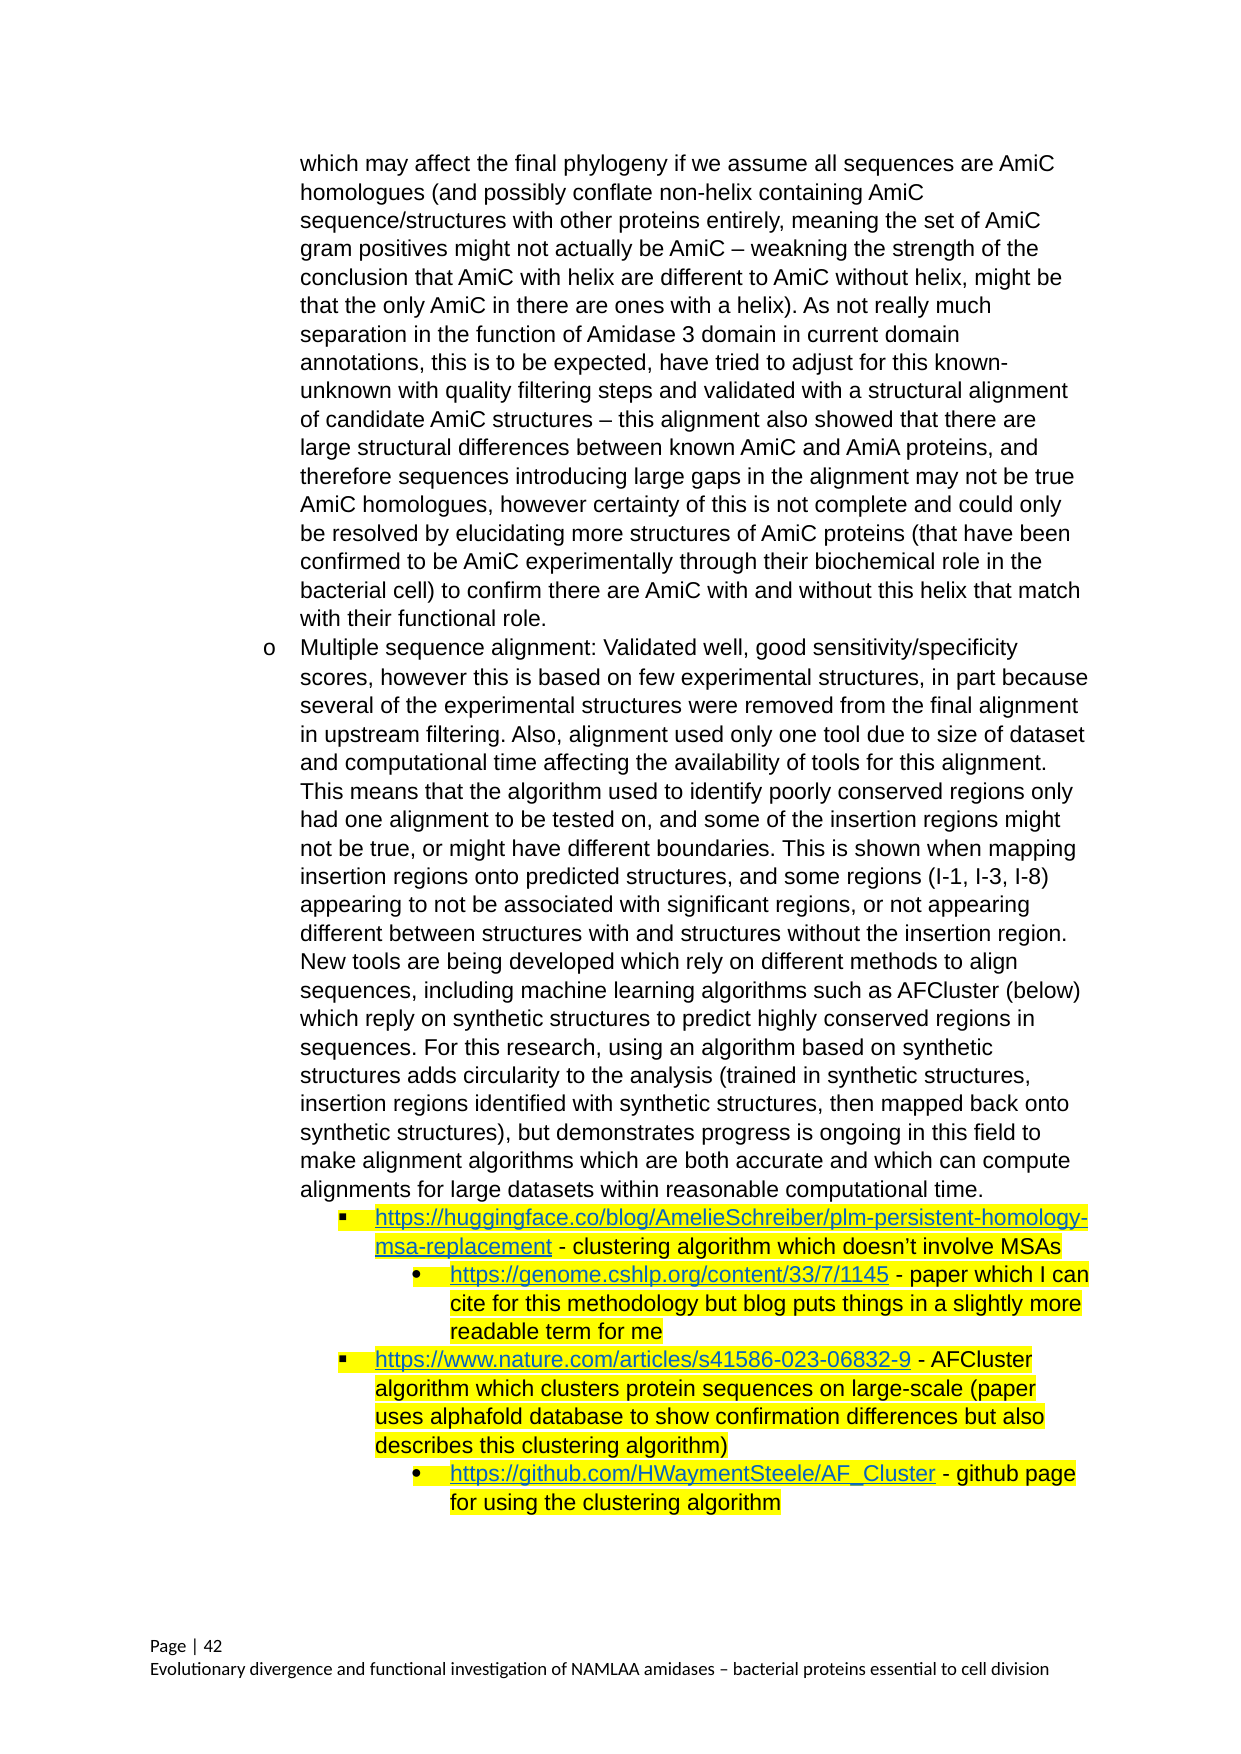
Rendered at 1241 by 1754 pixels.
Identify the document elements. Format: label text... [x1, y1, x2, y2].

list https://genome.cshlp.org/content/33/7/1145 - paper which I can cite for this methodology but blog puts things in a slightly more readable term for me [412, 1261, 1090, 1344]
list https://github.com/HWaymentSteele/AF_Cluster - github page for using the clustering algorithm [412, 1460, 1090, 1515]
list https://huggingface.co/blog/AmelieSchreiber/plm-persistent-homology-msa-replacement - clustering algorithm which doesn’t involve MSAs [337, 1204, 1090, 1259]
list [262, 150, 1090, 631]
list https://www.nature.com/articles/s41586-023-06832-9 - AFCluster algorithm which clusters protein sequences on large-scale (paper uses alphafold database to show confirmation differences but also describes this clustering algorithm) [337, 1346, 1090, 1458]
list Multiple sequence alignment: Validated well, good sensitivity/specificity scores, however this is based on few experimental structures, in part because several of the experimental structures were removed from the final alignment in upstream filtering. Also, alignment used only one tool due to size of dataset and computational time affecting the availability of tools for this alignment. This means that the algorithm used to identify poorly conserved regions only had one alignment to be tested on, and some of the insertion regions might not be true, or might have different boundaries. This is shown when mapping insertion regions onto predicted structures, and some regions (I-1, I-3, I-8) appearing to not be associated with significant regions, or not appearing different between structures with and structures without the insertion region. New tools are being developed which rely on different methods to align sequences, including machine learning algorithms such as AFCluster (below) which reply on synthetic structures to predict highly conserved regions in sequences. For this research, using an algorithm based on synthetic structures adds circularity to the analysis (trained in synthetic structures, insertion regions identified with synthetic structures, then mapped back onto synthetic structures), but demonstrates progress is ongoing in this field to make alignment algorithms which are both accurate and which can compute alignments for large datasets within reasonable computational time. [262, 633, 1090, 1202]
